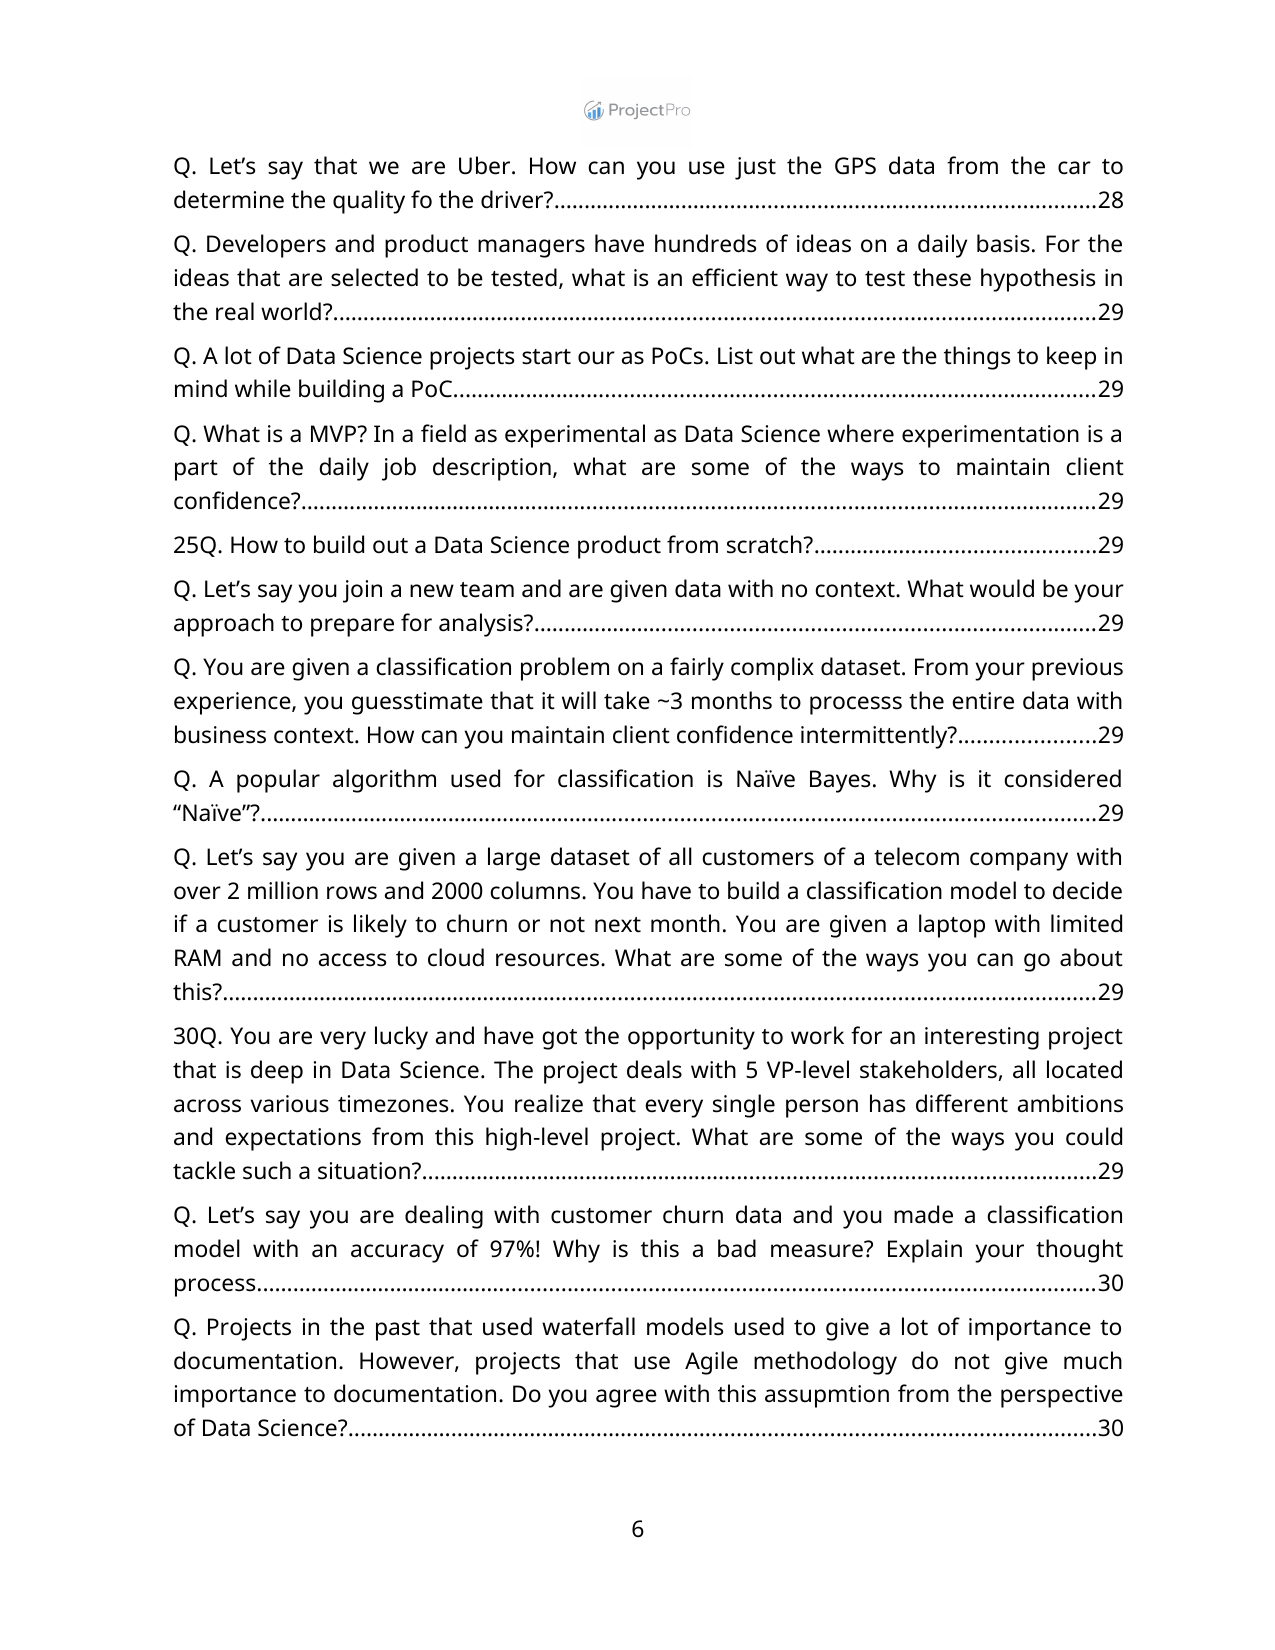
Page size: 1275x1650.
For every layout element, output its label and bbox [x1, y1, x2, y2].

picture [582, 75, 693, 149]
